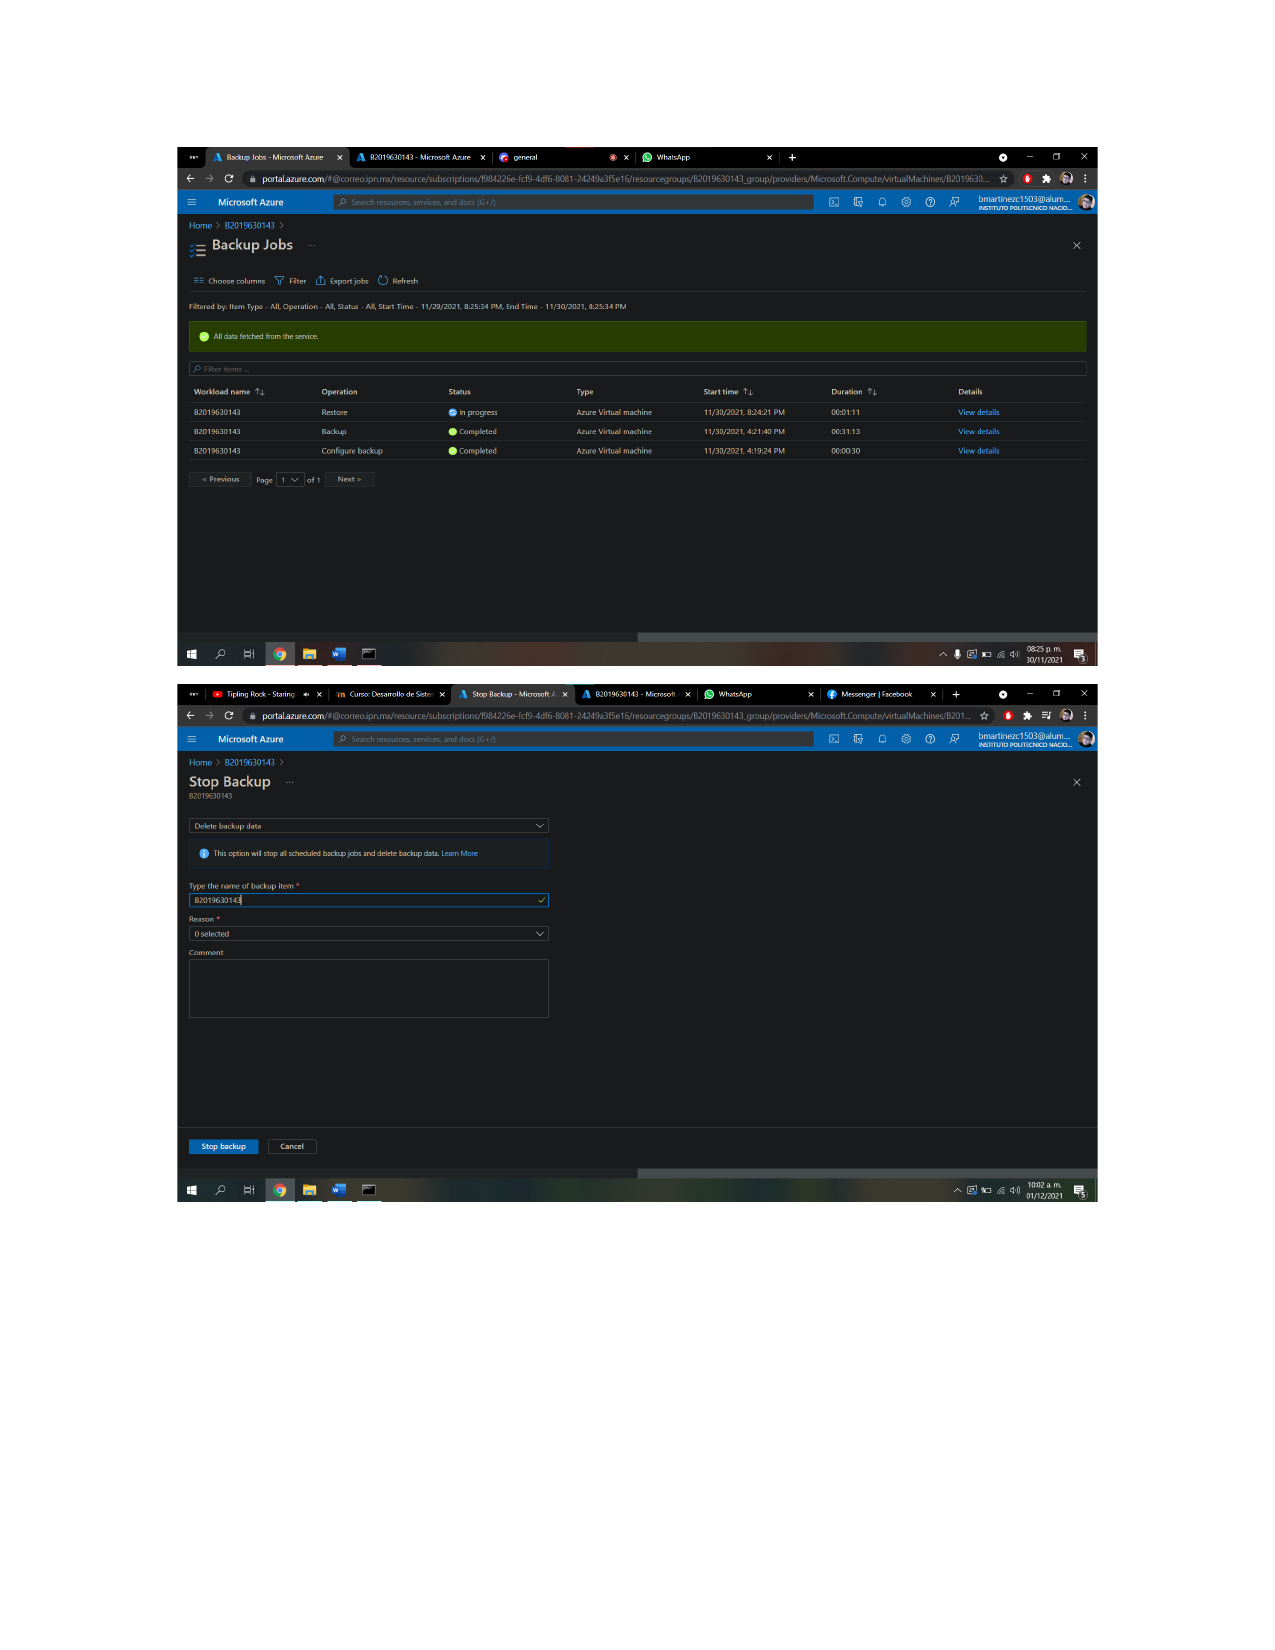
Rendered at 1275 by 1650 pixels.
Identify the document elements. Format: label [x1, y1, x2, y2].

picture [177, 684, 1098, 1202]
picture [177, 147, 1098, 666]
